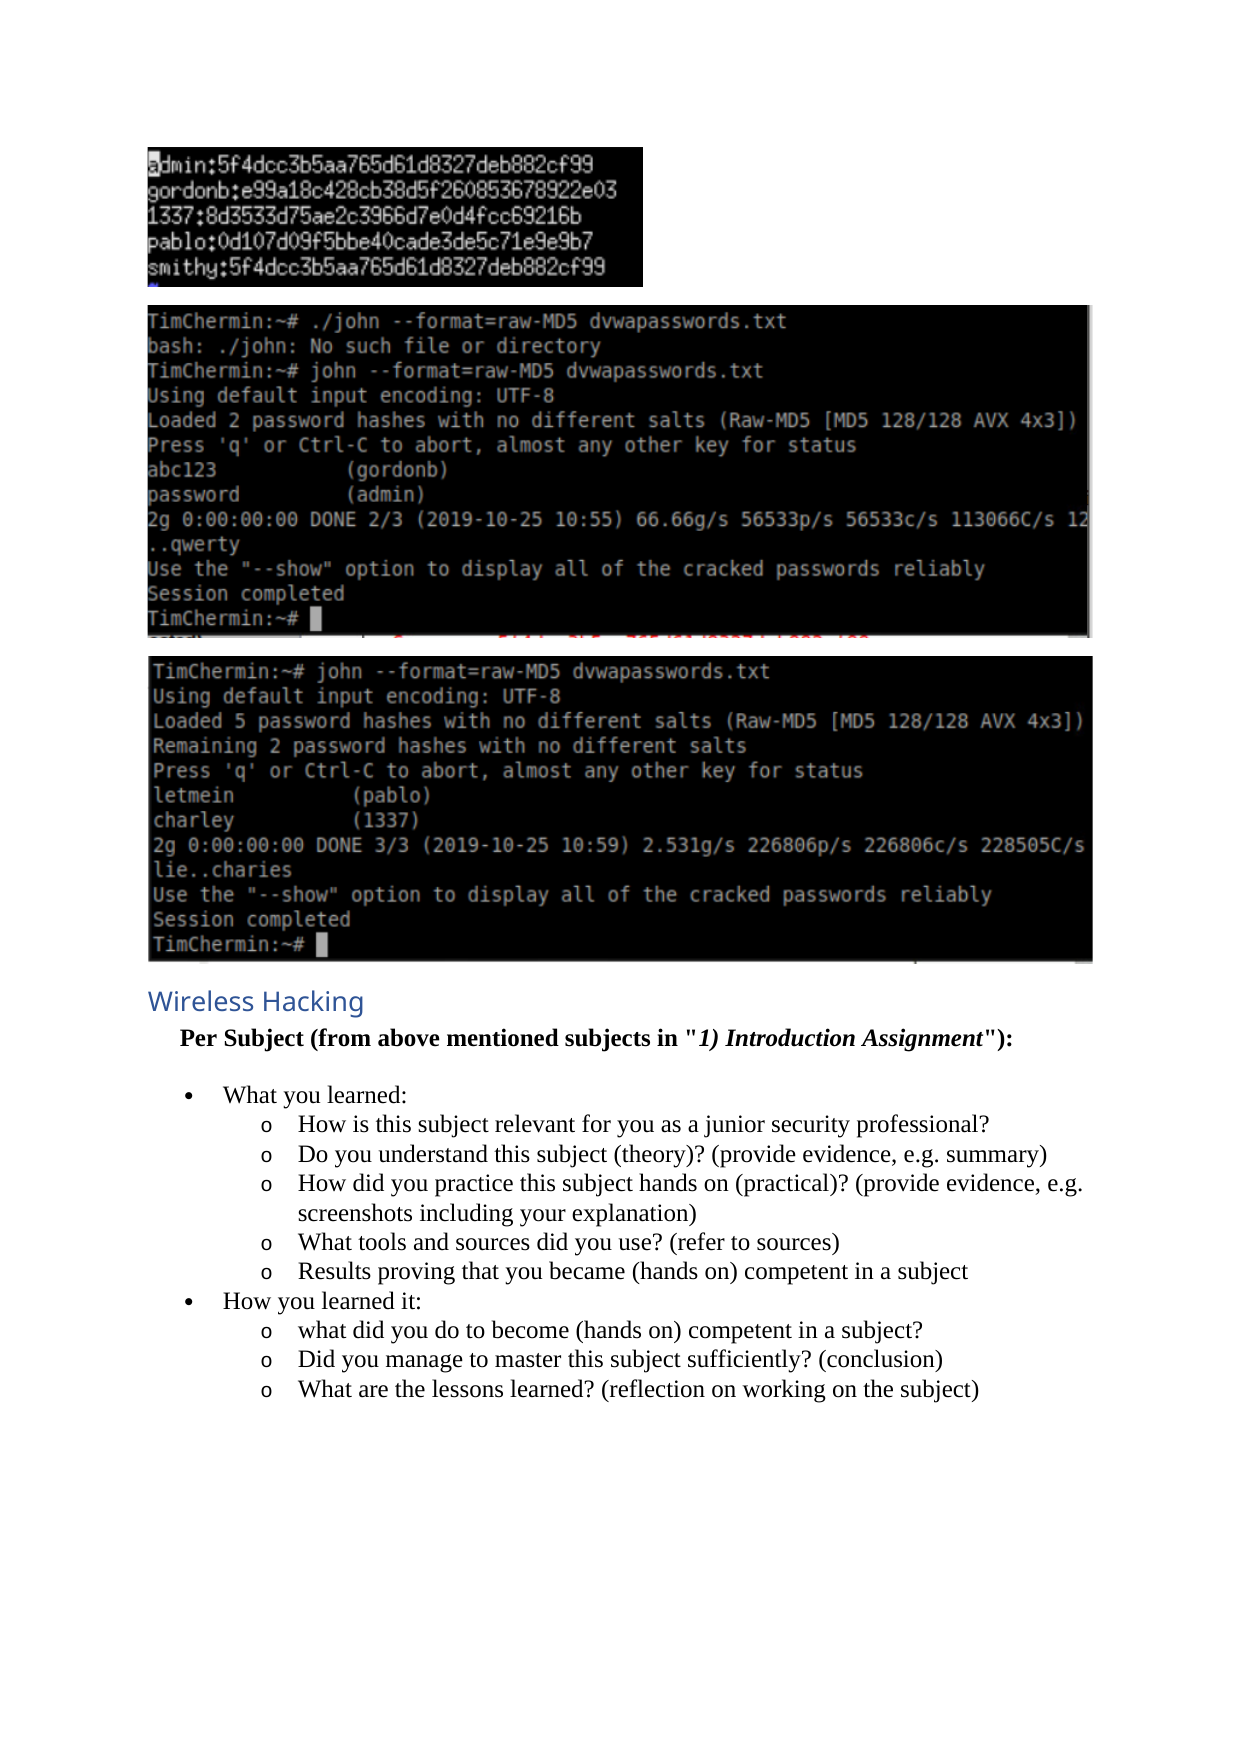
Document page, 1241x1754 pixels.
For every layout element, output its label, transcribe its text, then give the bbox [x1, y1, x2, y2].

text  Per Subject (from above mentioned subjects in "1) Introduction Assignment"): [148, 1023, 1093, 1051]
picture [147, 147, 643, 287]
list Did you manage to master this subject sufficiently? (conclusion) [260, 1344, 1093, 1374]
list What are the lessons learned? (reflection on working on the subject) [260, 1374, 1093, 1403]
list How is this subject relevant for you as a junior security professional? [260, 1109, 1093, 1139]
list How you learned it: [185, 1286, 1093, 1315]
picture [147, 305, 1093, 638]
list What tools and sources did you use? (refer to sources) [260, 1227, 1093, 1256]
list what did you do to become (hands on) competent in a subject? [260, 1315, 1093, 1344]
list Do you understand this subject (theory)? (provide evidence, e.g. summary) [260, 1139, 1093, 1168]
list How did you practice this subject hands on (practical)? (provide evidence, e.g. screenshots including your explanation) [260, 1168, 1093, 1227]
subtitle Wireless Hacking [148, 983, 1093, 1020]
list Results proving that you became (hands on) competent in a subject [260, 1256, 1093, 1286]
picture [147, 656, 1093, 964]
list What you learned: [185, 1081, 1093, 1109]
